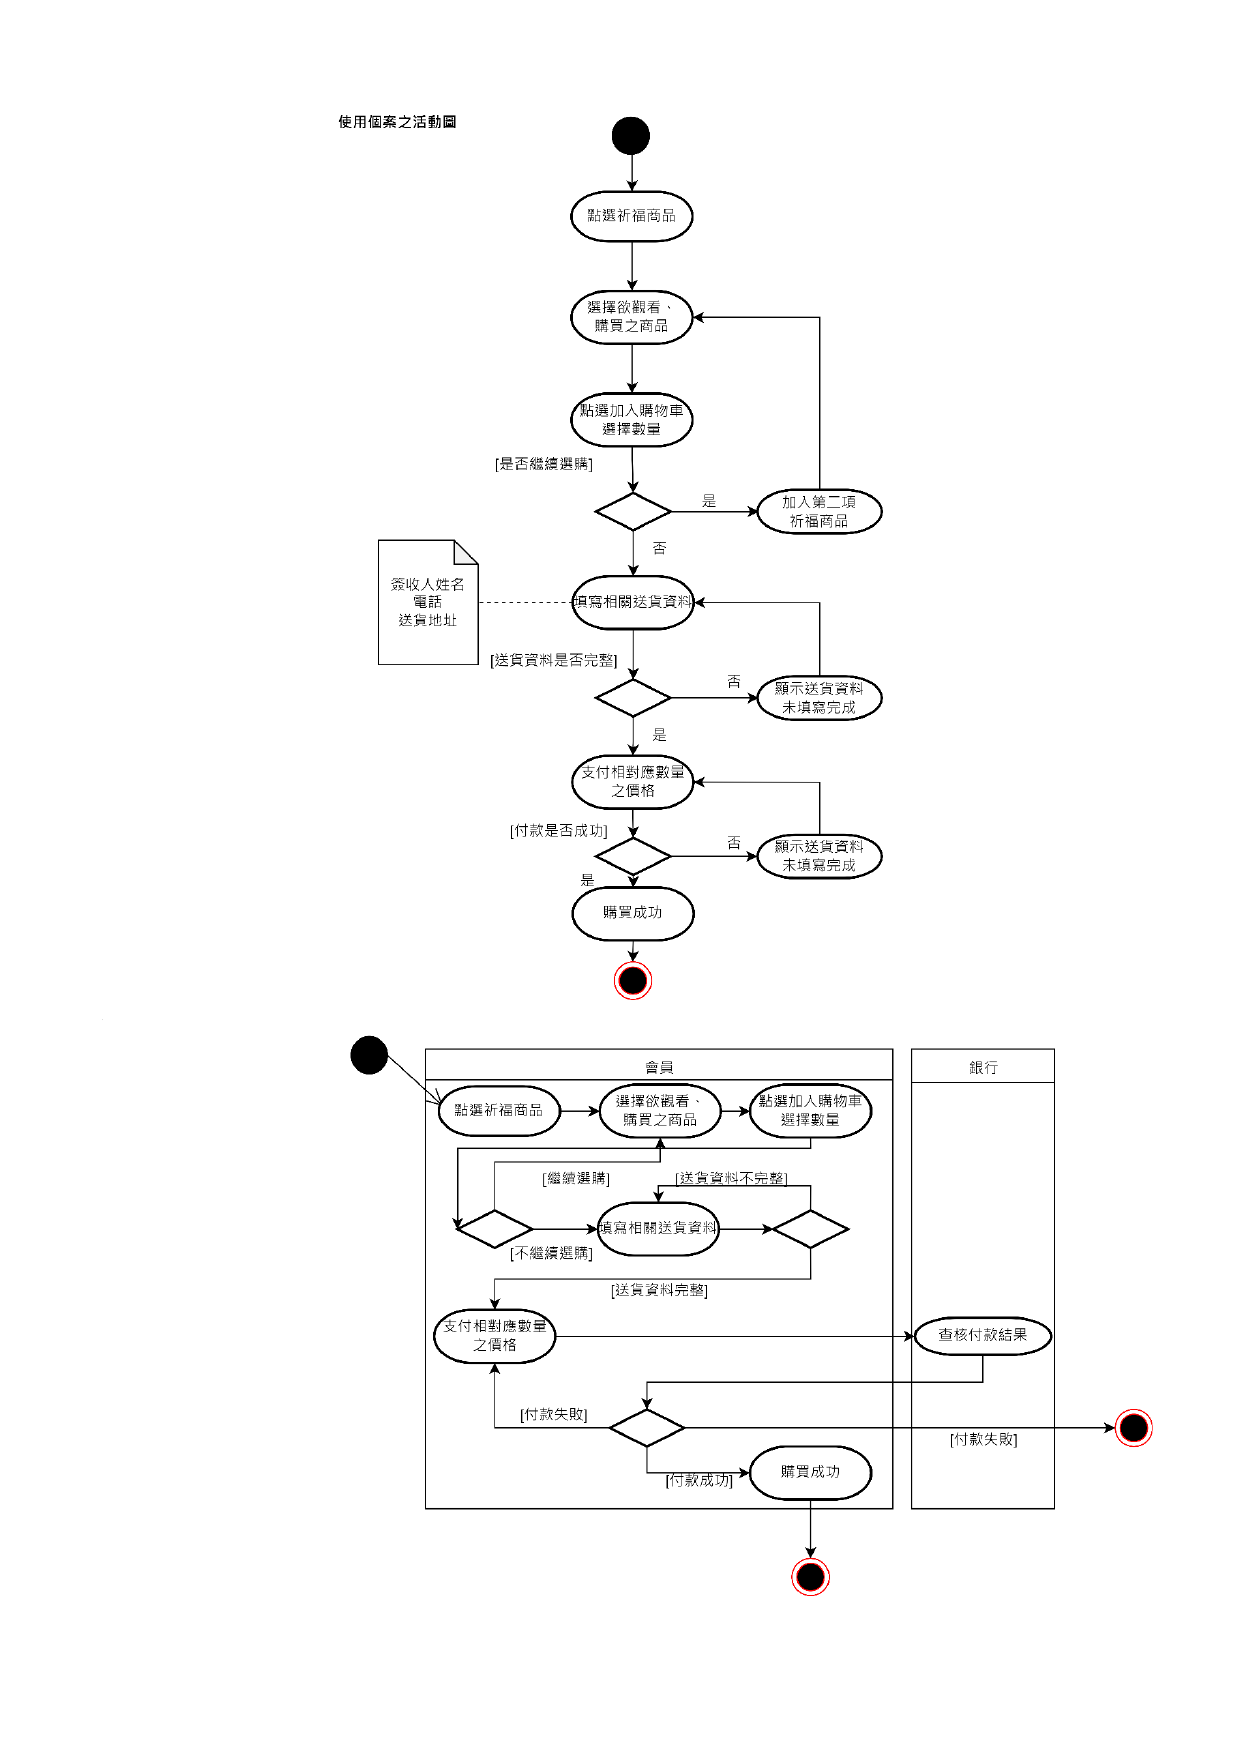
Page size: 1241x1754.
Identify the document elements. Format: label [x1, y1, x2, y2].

picture [87, 89, 1153, 1596]
